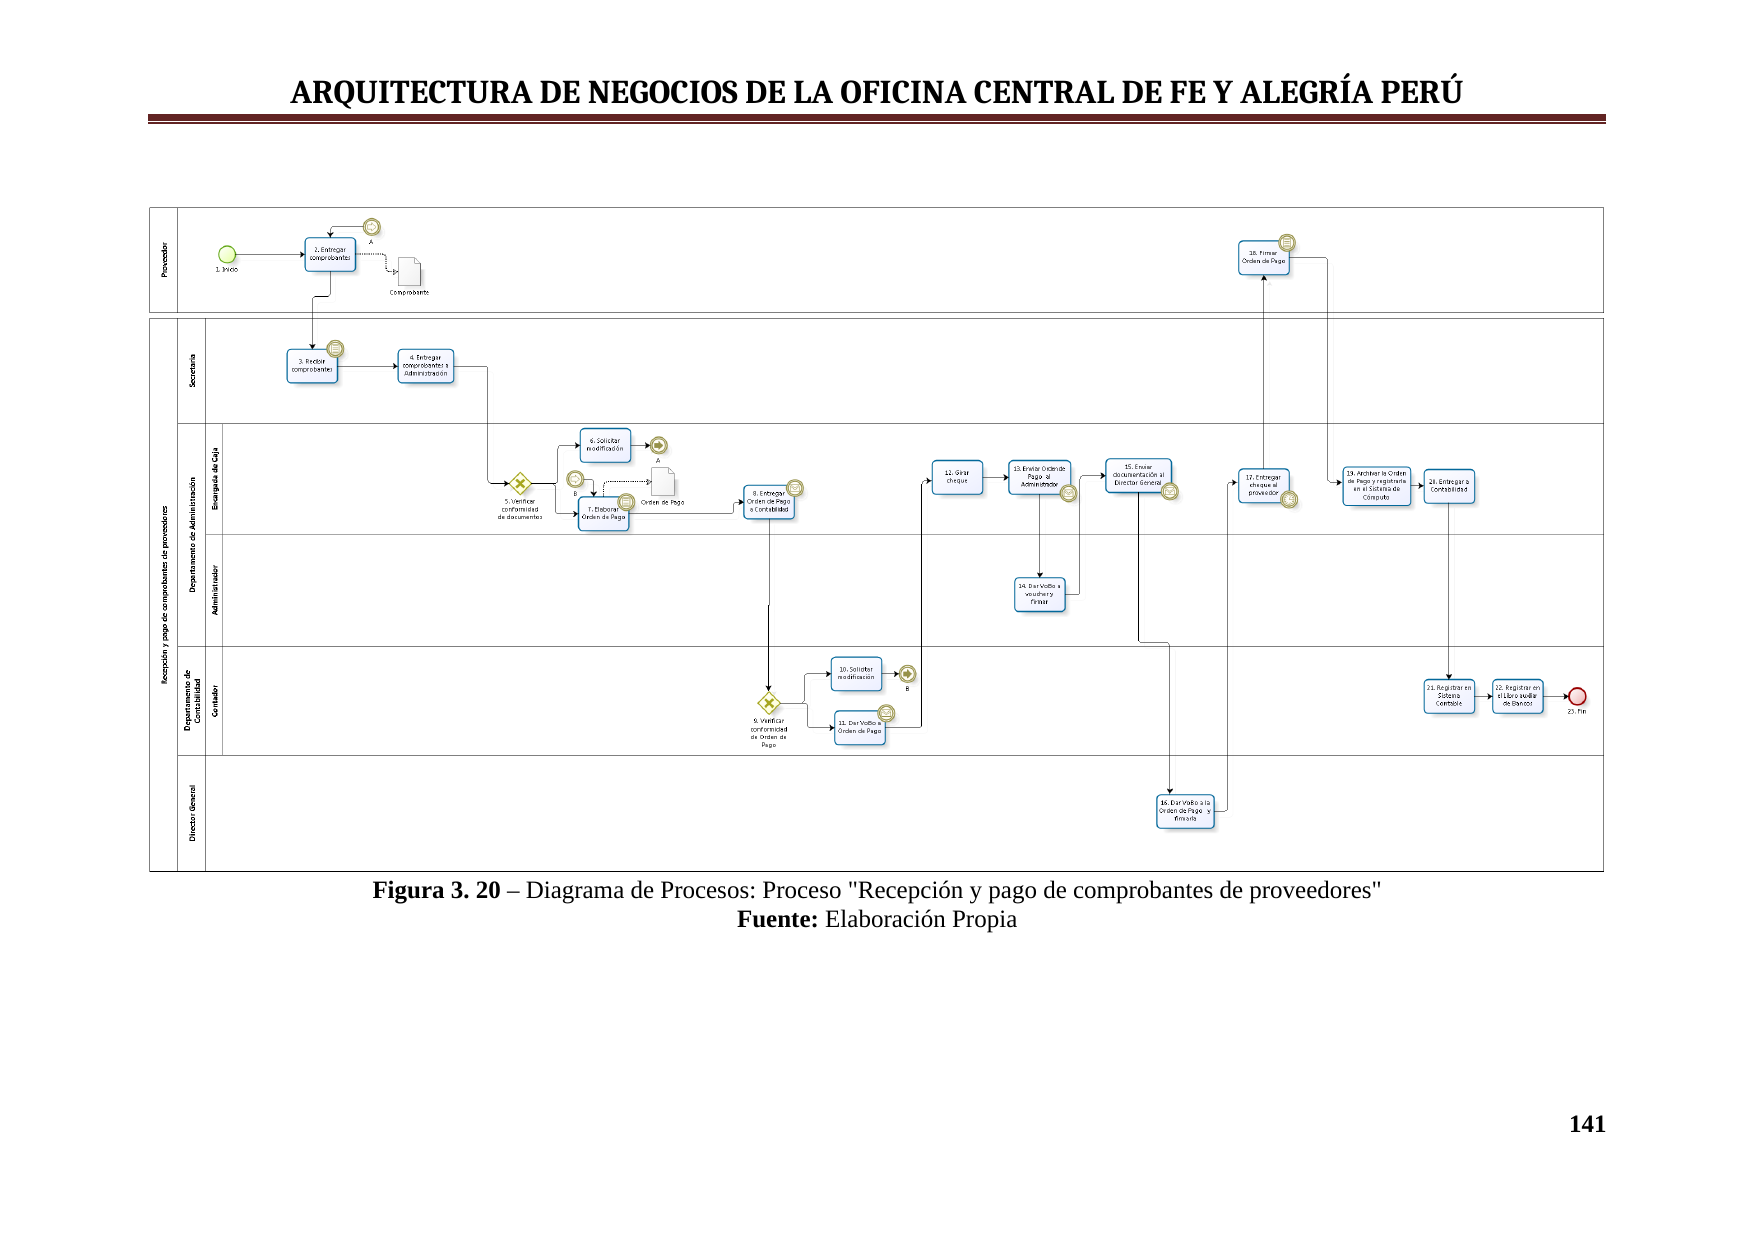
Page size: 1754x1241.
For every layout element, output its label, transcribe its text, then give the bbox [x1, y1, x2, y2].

picture [147, 206, 1607, 876]
text Fuente: Elaboración Propia [148, 904, 1606, 933]
text Figura 3. 20 – Diagrama de Procesos: Proceso "Recepción y pago de comprobantes de proveedores" [148, 876, 1606, 904]
